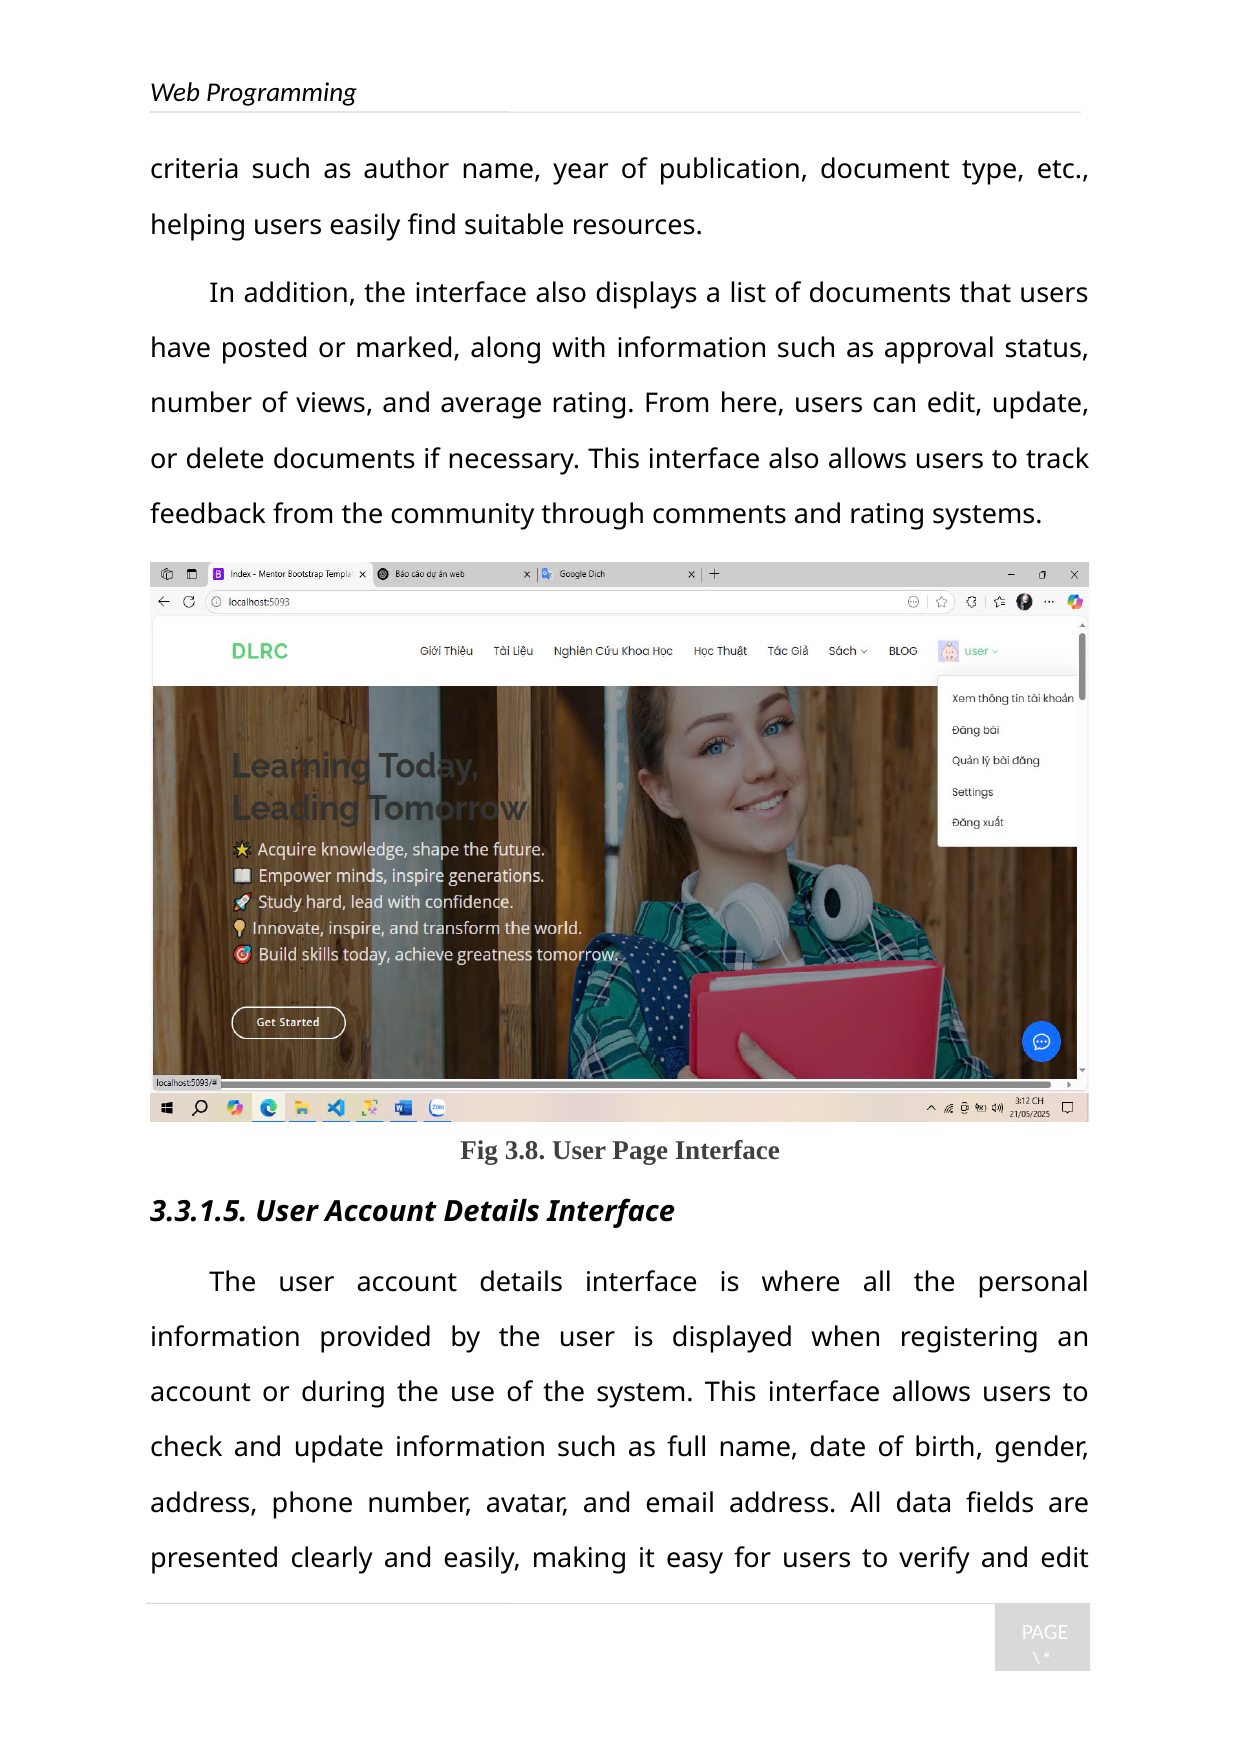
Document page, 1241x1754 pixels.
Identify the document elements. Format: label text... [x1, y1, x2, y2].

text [150, 1262, 1090, 1575]
text Fig 3.8. User Page Interface [150, 1134, 1090, 1165]
text In addition, the interface also displays a list of documents that users have posted or marked, along with information such as approval status, number of views, and average rating. From here, users can edit, update, or delete documents if necessary. This interface also allows users to track feedback from the community through comments and rating systems. [150, 273, 1090, 531]
subtitle 3.3.1.5. User Account Details Interface [150, 1190, 1090, 1230]
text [150, 150, 1090, 242]
picture [150, 562, 1090, 1122]
